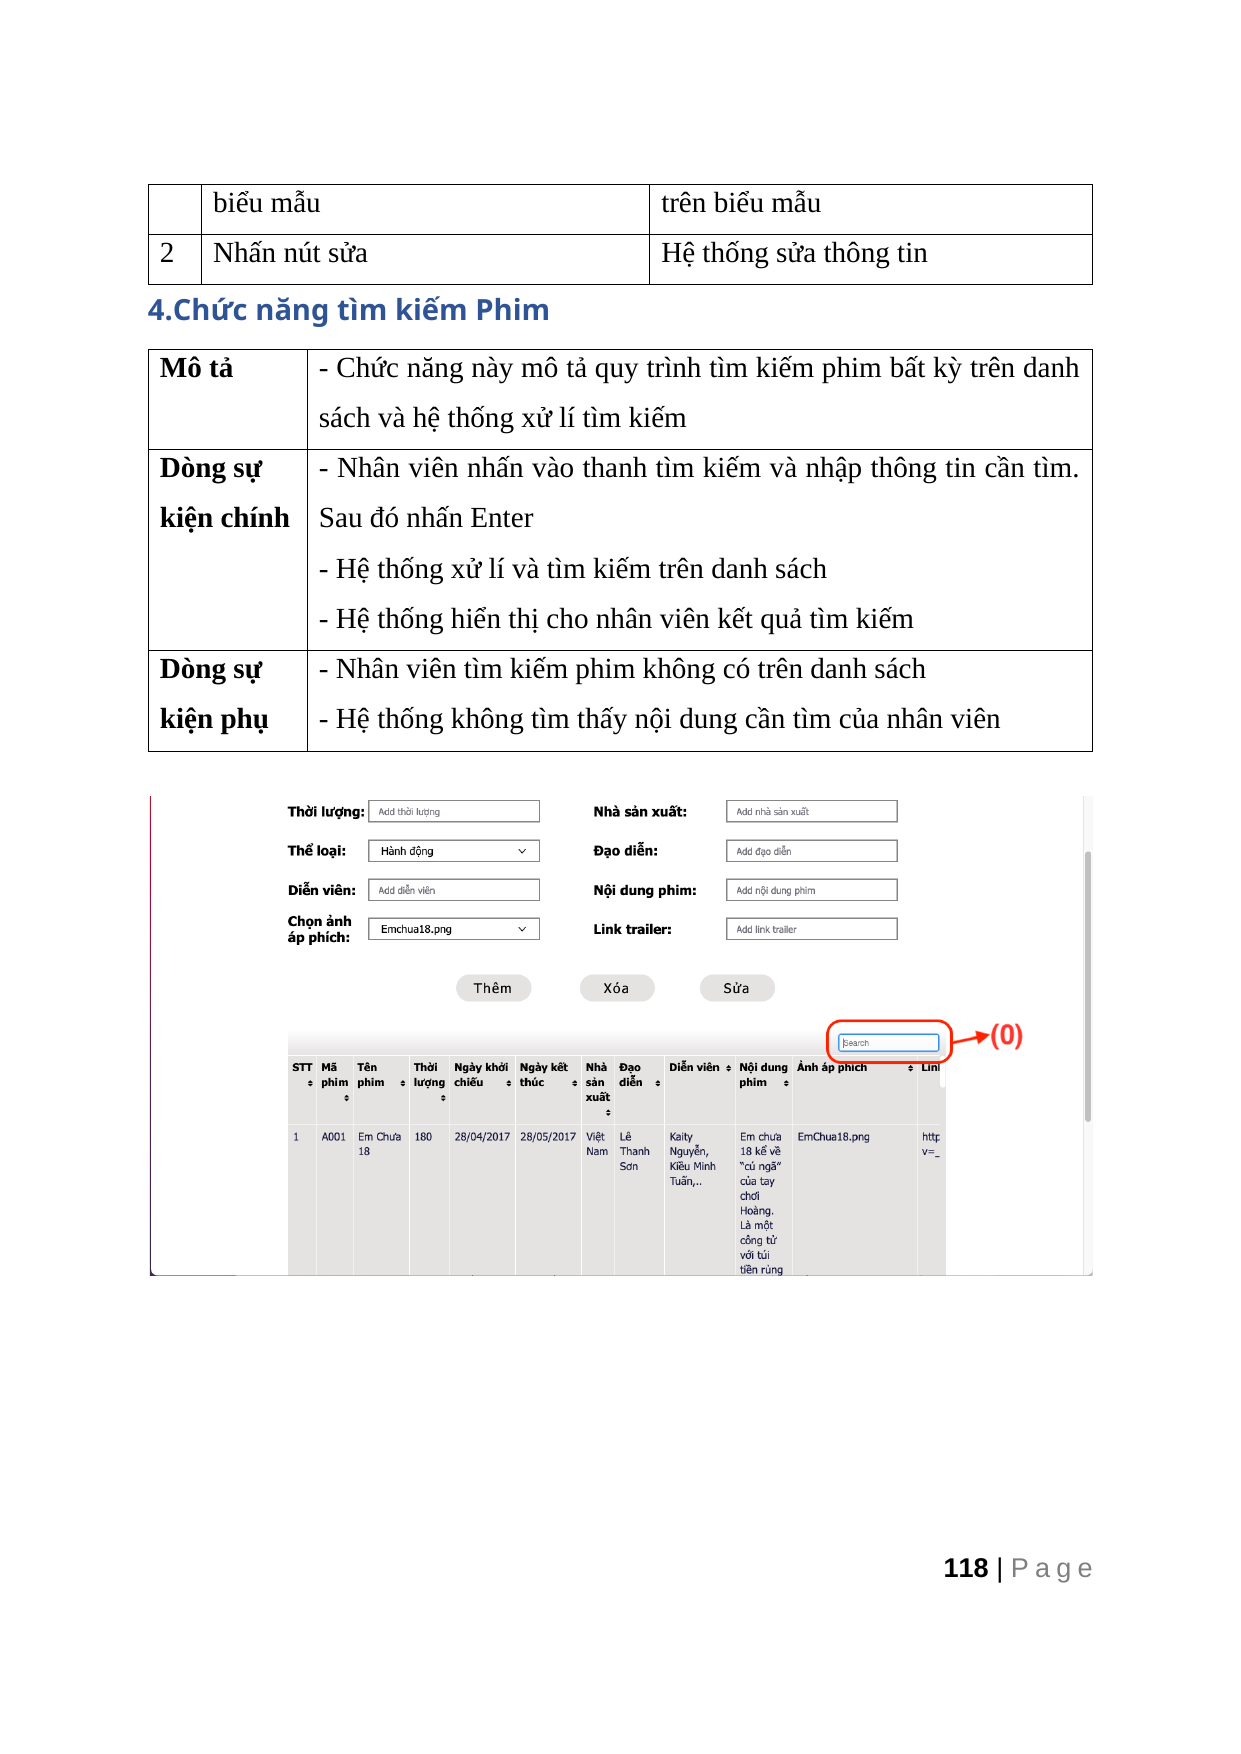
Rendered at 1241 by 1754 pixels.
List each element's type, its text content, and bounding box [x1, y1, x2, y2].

table_cell Nhấn nút sửa [202, 235, 649, 284]
table_cell Dòng sự kiện phụ [149, 651, 307, 751]
table_cell Hệ thống sửa thông tin [650, 235, 1092, 284]
subtitle 4.Chức năng tìm kiếm Phim [148, 289, 1092, 329]
table_header Mô tả [149, 350, 307, 449]
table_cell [202, 185, 649, 234]
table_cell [650, 185, 1092, 234]
picture [149, 796, 1093, 1276]
table_cell - Nhân viên tìm kiếm phim không có trên danh sách - Hệ thống không tìm thấy nội dung cần tìm của nhân viên [308, 651, 1092, 751]
table_cell 1 [149, 185, 201, 234]
table_cell - Nhân viên nhấn vào thanh tìm kiếm và nhập thông tin cần tìm. Sau đó nhấn Enter - Hệ thống xử lí và tìm kiếm trên danh sách - Hệ thống hiển thị cho nhân viên kết quả tìm kiếm [308, 450, 1092, 650]
table_cell Dòng sự kiện chính [149, 450, 307, 650]
table_cell 2 [149, 235, 201, 284]
table_header - Chức năng này mô tả quy trình tìm kiếm phim bất kỳ trên danh sách và hệ thống xử lí tìm kiếm [308, 350, 1092, 449]
